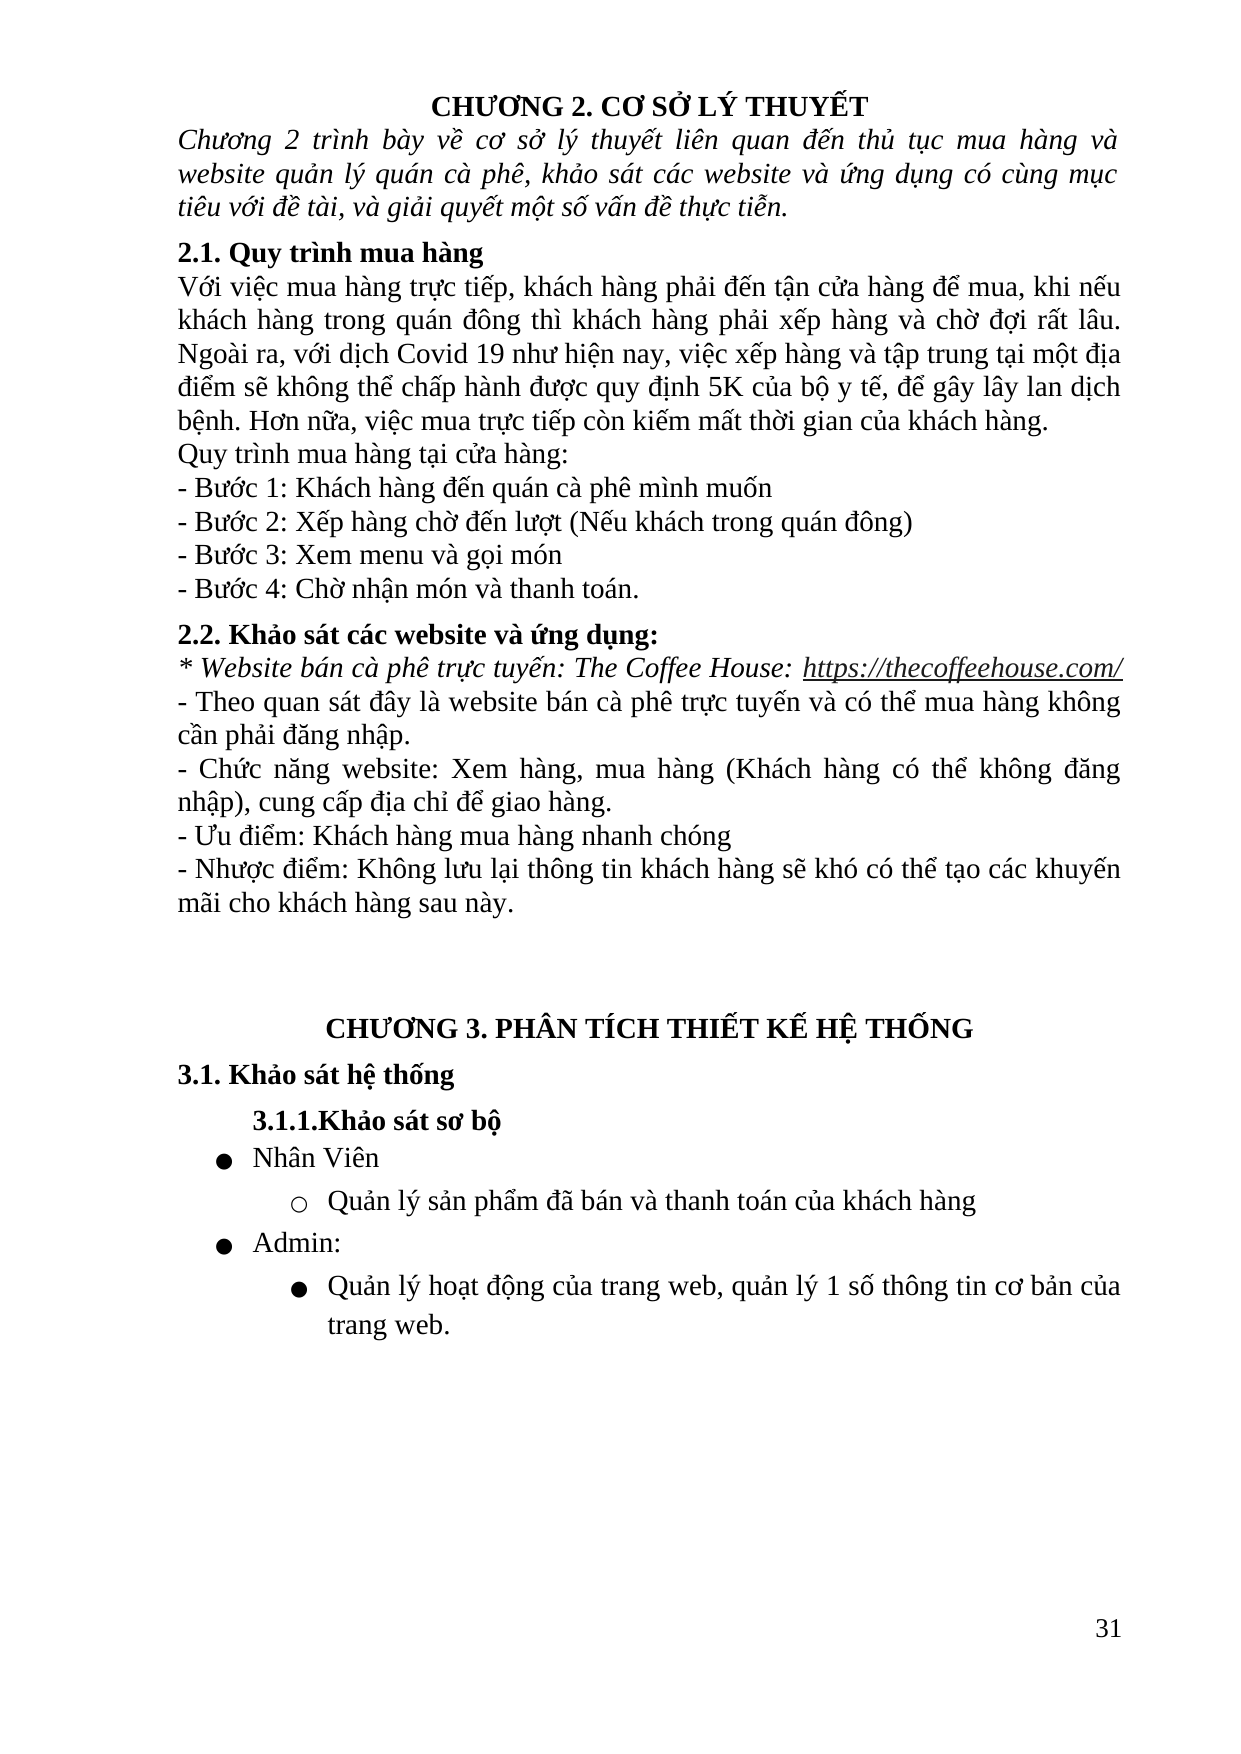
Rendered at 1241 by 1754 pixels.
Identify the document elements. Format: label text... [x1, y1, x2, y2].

text - Bước 1: Khách hàng đến quán cà phê mình muốn [177, 470, 1122, 504]
subtitle 3.1. Khảo sát hệ thống [177, 1057, 1122, 1090]
subtitle CHƯƠNG 3. PHÂN TÍCH THIẾT KẾ HỆ THỐNG [177, 1011, 1122, 1044]
subtitle 2.2. Khảo sát các website và ứng dụng: [177, 617, 1122, 650]
text * Website bán cà phê trực tuyến: The Coffee House: https://thecoffeehouse.com/ - Theo quan sát đây là website bán cà phê trực tuyến và có thể mua hàng không cần phải đăng nhập. [177, 650, 1122, 751]
list Quản lý hoạt động của trang web, quản lý 1 số thông tin cơ bản của trang web. [290, 1264, 1122, 1341]
text Quy trình mua hàng tại cửa hàng: [177, 437, 1122, 470]
list Nhân Viên [215, 1136, 1122, 1179]
text Chương 2 trình bày về cơ sở lý thuyết liên quan đến thủ tục mua hàng và website quản lý quán cà phê, khảo sát các website và ứng dụng có cùng mục tiêu với đề tài, và giải quyết một số vấn đề thực tiễn. [177, 122, 1122, 223]
subtitle CHƯƠNG 2. CƠ SỞ LÝ THUYẾT [177, 89, 1122, 122]
text - Ưu điểm: Khách hàng mua hàng nhanh chóng [177, 818, 1122, 852]
text - Bước 3: Xem menu và gọi món [177, 537, 1122, 571]
text - Bước 4: Chờ nhận món và thanh toán. [177, 571, 1122, 604]
list Quản lý sản phẩm đã bán và thanh toán của khách hàng [290, 1179, 1122, 1222]
subtitle 2.1. Quy trình mua hàng [177, 235, 1122, 269]
text - Nhược điểm: Không lưu lại thông tin khách hàng sẽ khó có thể tạo các khuyến mãi cho khách hàng sau này. [177, 852, 1122, 919]
subtitle 3.1.1.Khảo sát sơ bộ [177, 1103, 1122, 1136]
text - Chức năng website: Xem hàng, mua hàng (Khách hàng có thể không đăng nhập), cung cấp địa chỉ để giao hàng. [177, 751, 1122, 818]
text Với việc mua hàng trực tiếp, khách hàng phải đến tận cửa hàng để mua, khi nếu khách hàng trong quán đông thì khách hàng phải xếp hàng và chờ đợi rất lâu. Ngoài ra, với dịch Covid 19 như hiện nay, việc xếp hàng và tập trung tại một địa điểm sẽ không thể chấp hành được quy định 5K của bộ y tế, để gây lây lan dịch bệnh. Hơn nữa, việc mua trực tiếp còn kiếm mất thời gian của khách hàng. [177, 269, 1122, 437]
list Admin: [215, 1222, 1122, 1264]
text - Bước 2: Xếp hàng chờ đến lượt (Nếu khách trong quán đông) [177, 504, 1122, 537]
